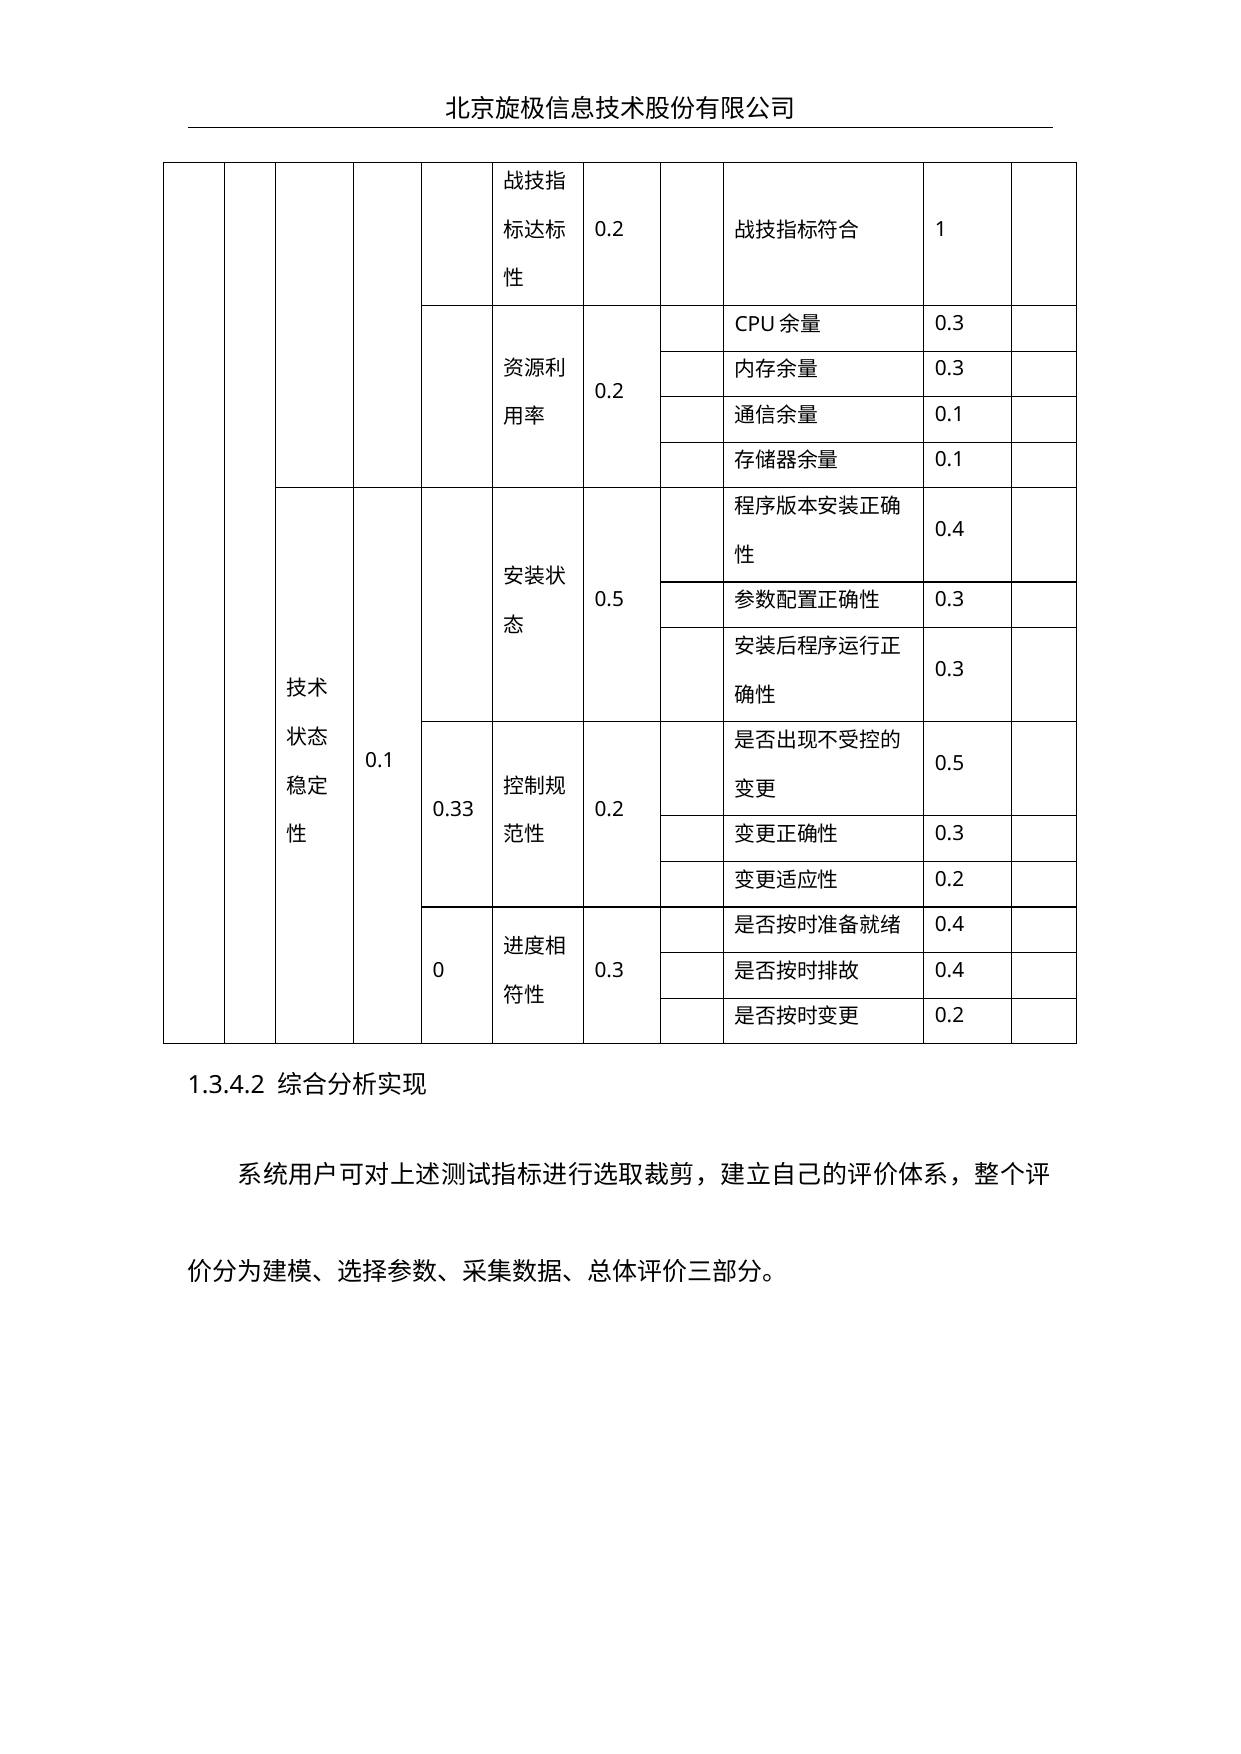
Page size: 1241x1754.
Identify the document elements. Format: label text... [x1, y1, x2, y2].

table_cell 1 [924, 163, 1011, 305]
table_cell 0.3 [584, 908, 660, 1043]
table_cell 0.1 [924, 397, 1011, 442]
table_cell 安装后程序运行正确性 [724, 628, 923, 721]
table_cell 控制规范性 [493, 722, 583, 906]
table_cell 0.3 [924, 352, 1011, 396]
table_cell 0.2 [584, 306, 660, 487]
table_cell [422, 488, 492, 721]
table_cell 变更正确性 [724, 816, 923, 861]
table_cell [1012, 583, 1076, 627]
table_cell 是否按时准备就绪 [724, 908, 923, 952]
table_cell 0.5 [924, 722, 1011, 815]
table_cell 0 [422, 908, 492, 1043]
table_cell 程序版本安装正确性 [724, 488, 923, 581]
table_cell 是否出现不受控的变更 [724, 722, 923, 815]
table_cell 0.2 [584, 163, 660, 305]
table_cell 技术状态稳定性 [276, 488, 353, 1043]
table_cell 0.33 [422, 722, 492, 906]
table_cell 资源利用率 [493, 306, 583, 487]
table_cell [1012, 816, 1076, 861]
table_cell [661, 488, 723, 581]
table_cell 0.1 [354, 488, 421, 1043]
table_cell 战技指标符合 [724, 163, 923, 305]
table_cell 0.4 [924, 908, 1011, 952]
table_cell [661, 352, 723, 396]
table_cell 0.3 [924, 306, 1011, 351]
table_cell [1012, 443, 1076, 487]
table_cell 内存余量 [724, 352, 923, 396]
table_cell [422, 306, 492, 487]
table_cell 存储器余量 [724, 443, 923, 487]
table_cell [1012, 163, 1076, 305]
table_cell 参数配置正确性 [724, 583, 923, 627]
table_cell [661, 163, 723, 305]
table_cell 进度相符性 [493, 908, 583, 1043]
table_cell 是否按时变更 [724, 999, 923, 1043]
table_cell [661, 628, 723, 721]
table_cell 0.2 [584, 722, 660, 906]
table_cell 0.4 [924, 488, 1011, 581]
table_cell [661, 583, 723, 627]
table_cell 0.3 [924, 628, 1011, 721]
table_cell 变更适应性 [724, 862, 923, 906]
table_cell 0.2 [924, 999, 1011, 1043]
table_cell 通信余量 [724, 397, 923, 442]
table_cell [1012, 628, 1076, 721]
table_cell 是否按时排故 [724, 953, 923, 997]
table_cell [422, 163, 492, 305]
table_cell [661, 722, 723, 815]
table_cell 0.4 [924, 953, 1011, 997]
table_cell 0.1 [924, 443, 1011, 487]
table_cell [661, 443, 723, 487]
table_cell [1012, 908, 1076, 952]
table_cell [1012, 953, 1076, 997]
table_cell [1012, 862, 1076, 906]
table_cell 安装状态 [493, 488, 583, 721]
table_cell [661, 816, 723, 861]
table_cell [661, 306, 723, 351]
table_cell [1012, 999, 1076, 1043]
table_cell [1012, 397, 1076, 442]
table_cell [1012, 488, 1076, 581]
table_cell [1012, 722, 1076, 815]
table_cell CPU余量 [724, 306, 923, 351]
text 系统用户可对上述测试指标进行选取裁剪，建立自己的评价体系，整个评价分为建模、选择参数、采集数据、总体评价三部分。 [187, 1140, 1053, 1302]
table_cell 0.3 [924, 816, 1011, 861]
table_cell [1012, 352, 1076, 396]
table_cell [1012, 306, 1076, 351]
table_cell 0.5 [584, 488, 660, 721]
table_cell 0.3 [924, 583, 1011, 627]
subtitle 综合分析实现 [187, 1050, 1053, 1115]
table_cell [661, 908, 723, 952]
table_cell [661, 397, 723, 442]
table_cell 战技指标达标性 [493, 163, 583, 305]
table_cell [661, 999, 723, 1043]
table_cell [661, 953, 723, 997]
table_cell 0.2 [924, 862, 1011, 906]
table_cell [661, 862, 723, 906]
